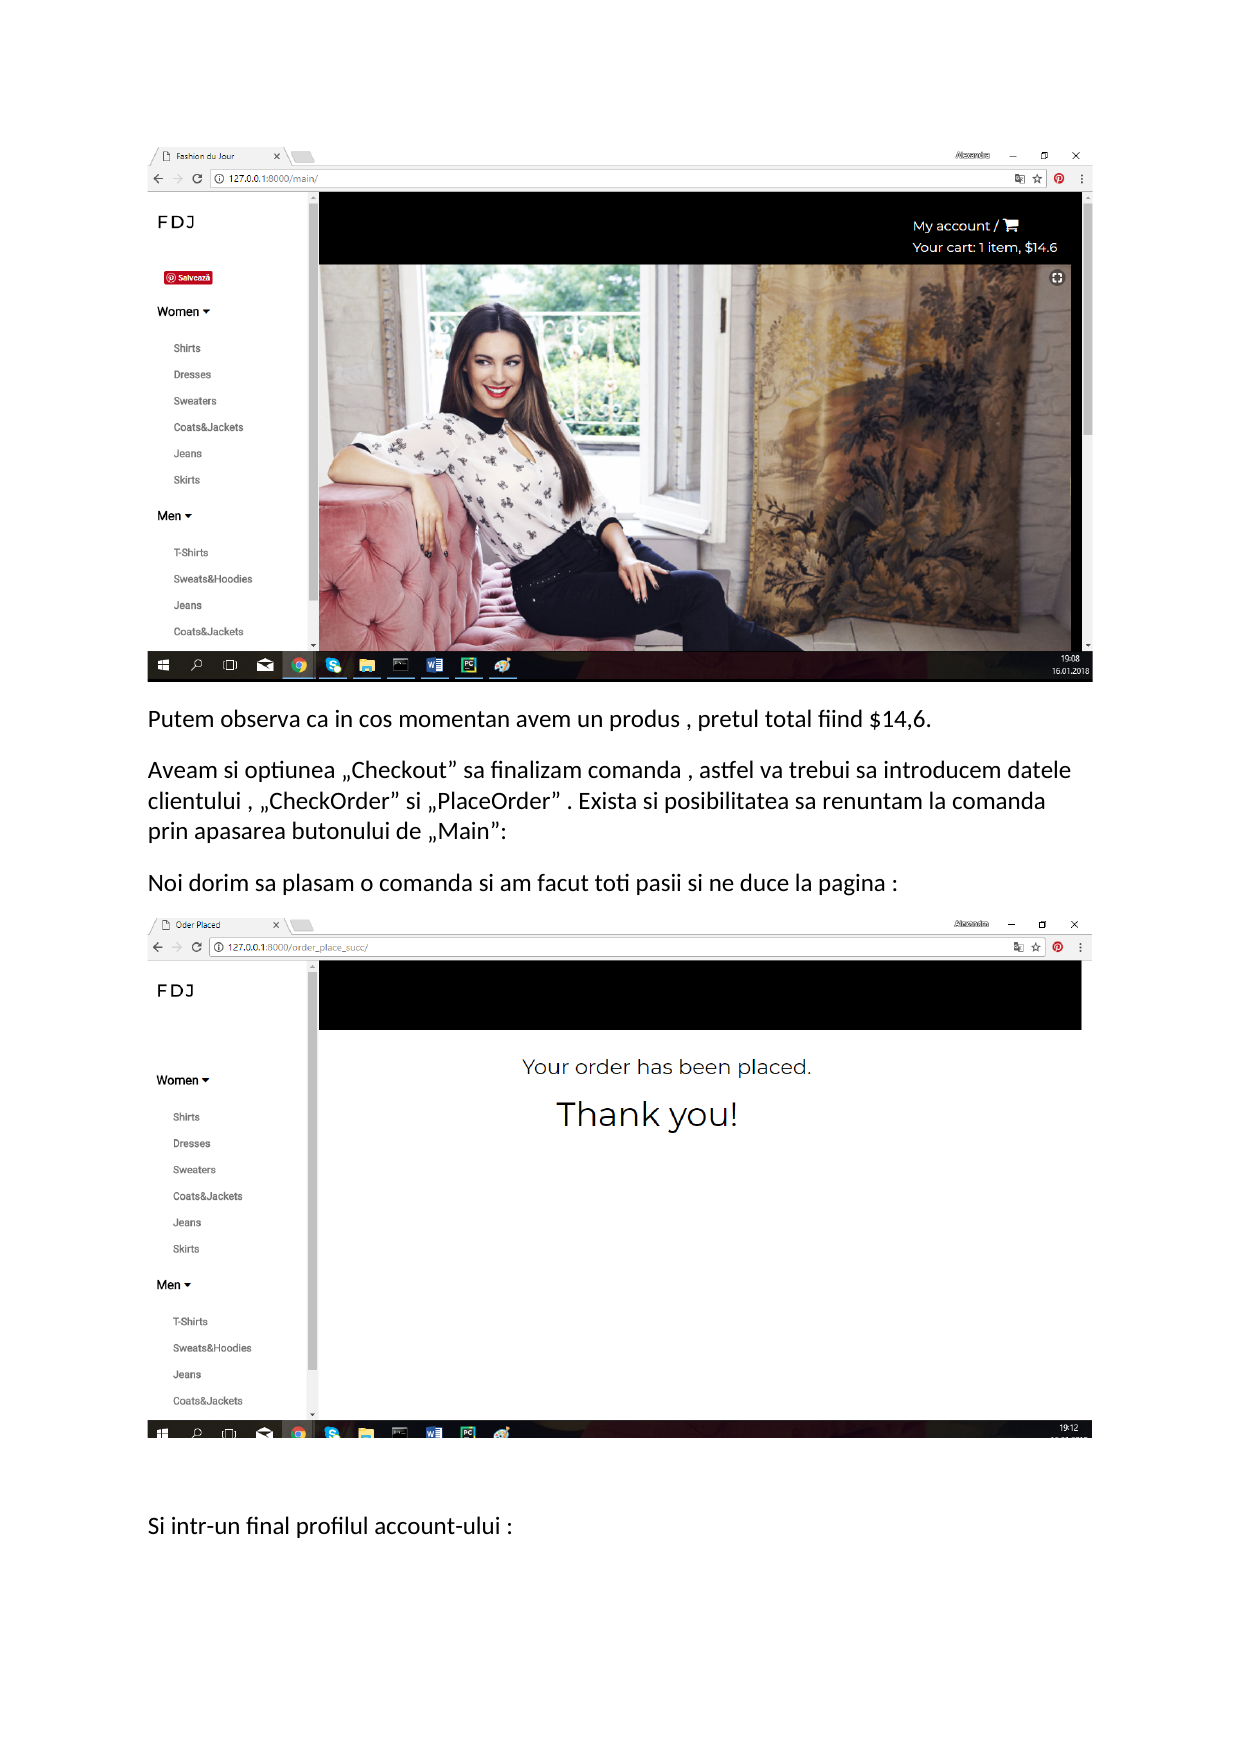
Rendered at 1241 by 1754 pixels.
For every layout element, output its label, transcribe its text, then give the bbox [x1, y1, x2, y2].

text Si intr-un final profilul account-ului : [148, 1510, 1093, 1540]
picture [147, 147, 1093, 682]
text Noi dorim sa plasam o comanda si am facut toti pasii si ne duce la pagina : [148, 867, 1093, 897]
text Putem observa ca in cos momentan avem un produs , pretul total fiind $14,6. [148, 703, 1093, 733]
text Aveam si optiunea „Checkout” sa finalizam comanda , astfel va trebui sa introducem datele clientului , „CheckOrder” si „PlaceOrder” . Exista si posibilitatea sa renuntam la comanda prin apasarea butonului de „Main”: [148, 754, 1093, 846]
picture [147, 918, 1093, 1438]
